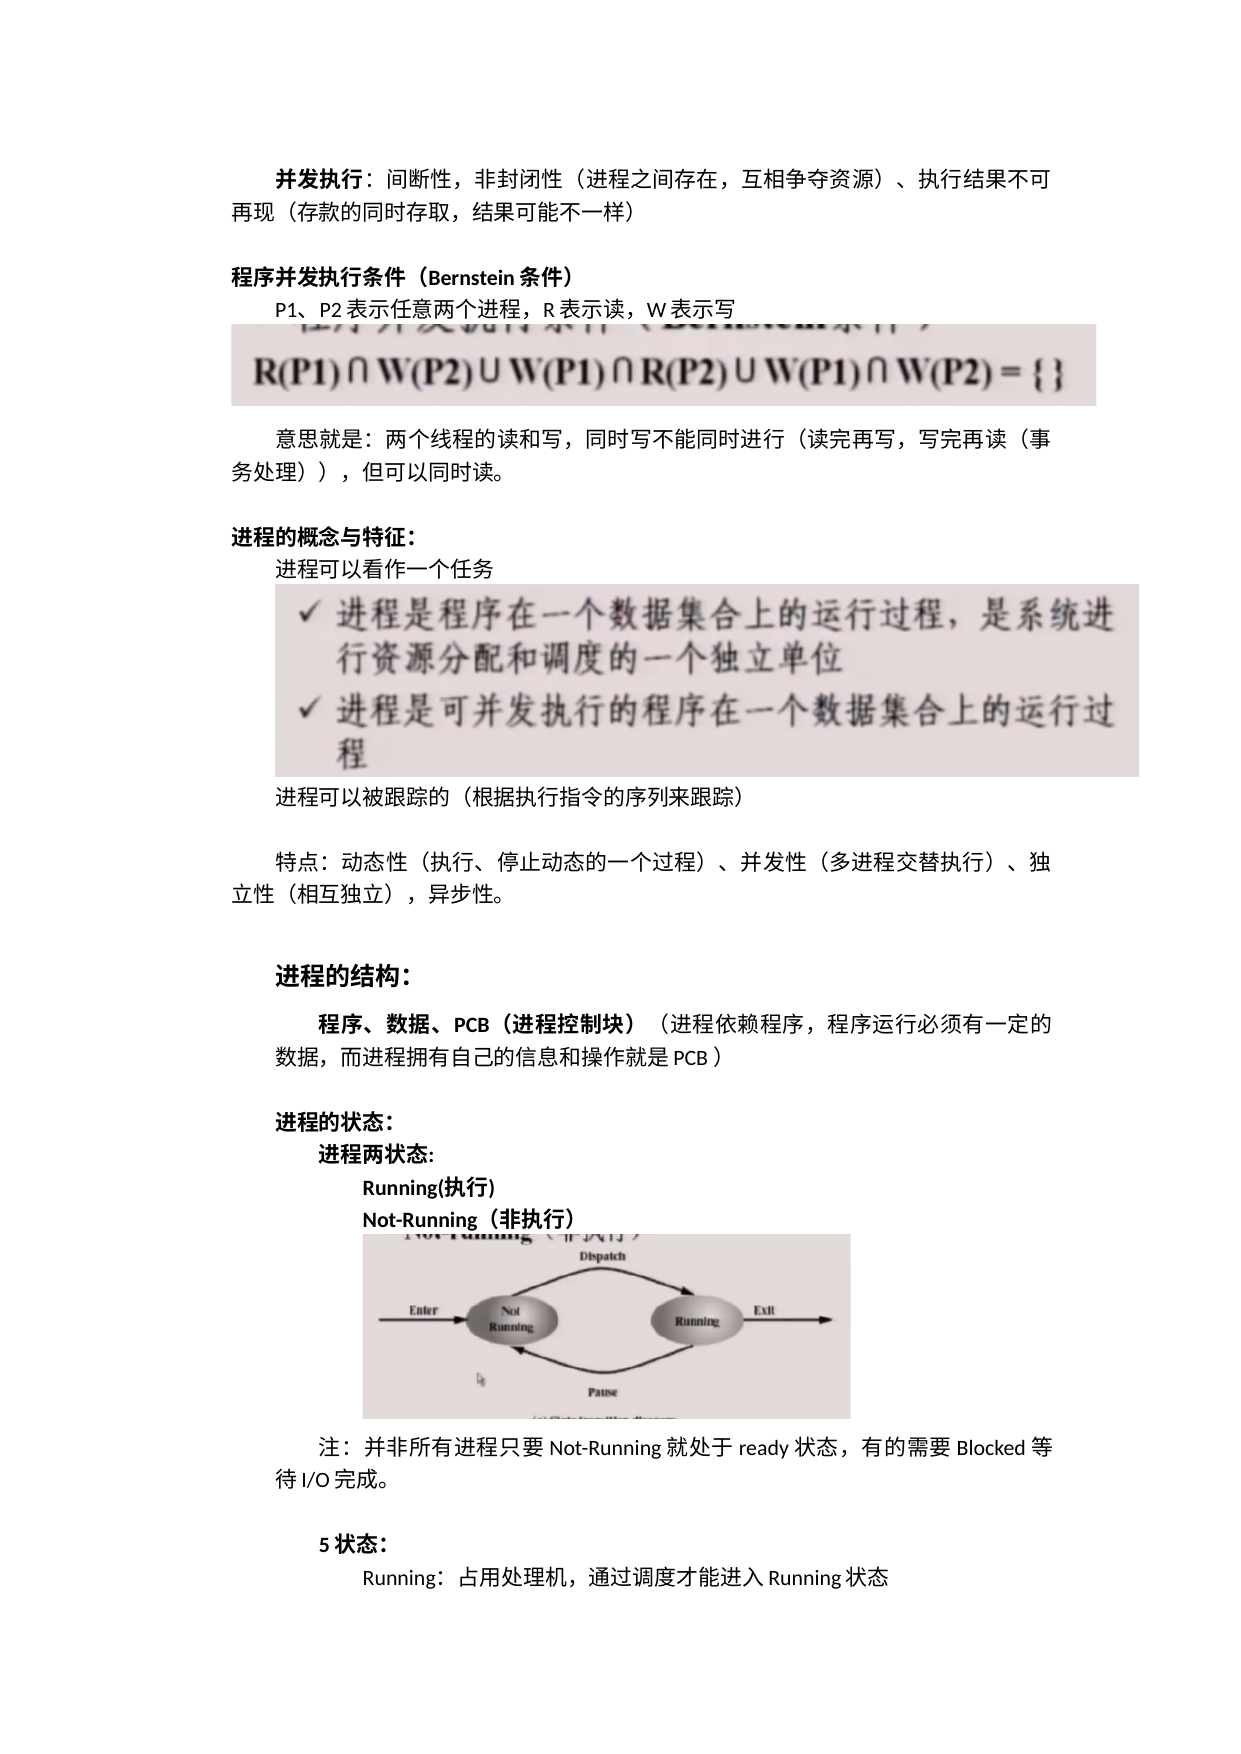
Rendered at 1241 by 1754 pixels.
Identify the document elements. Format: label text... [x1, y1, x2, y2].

list 进程的状态： [231, 1104, 1053, 1137]
list 并发执行：间断性，非封闭性（进程之间存在，互相争夺资源）、执行结果不可再现（存款的同时存取，结果可能不一样） [231, 162, 1053, 227]
list 5状态： [275, 1527, 1053, 1559]
picture [231, 324, 1097, 406]
list 进程可以被跟踪的（根据执行指令的序列来跟踪） [231, 779, 1053, 812]
list Not-Running（非执行） [319, 1202, 1053, 1234]
list Running(执行) [319, 1169, 1053, 1202]
list 进程的结构： [231, 942, 1053, 1007]
list 进程的概念与特征： [187, 519, 1053, 552]
list Running：占用处理机，通过调度才能进入Running状态 [319, 1559, 1053, 1592]
list 注：并非所有进程只要Not-Running就处于ready状态，有的需要Blocked等待I/O完成。 [275, 1429, 1053, 1494]
list 程序并发执行条件（Bernstein条件） [187, 259, 1053, 292]
list 进程可以看作一个任务 [231, 552, 1053, 584]
list 意思就是：两个线程的读和写，同时写不能同时进行（读完再写，写完再读（事务处理）），但可以同时读。 [231, 422, 1053, 487]
list 进程两状态: [275, 1137, 1053, 1169]
picture [362, 1234, 851, 1419]
list 特点：动态性（执行、停止动态的一个过程）、并发性（多进程交替执行）、独立性（相互独立），异步性。 [231, 844, 1053, 909]
list 程序、数据、PCB（进程控制块）（进程依赖程序，程序运行必须有一定的数据，而进程拥有自己的信息和操作就是PCB ） [275, 1007, 1053, 1072]
picture [275, 584, 1140, 777]
list P1、P2表示任意两个进程，R表示读，W表示写 [231, 292, 1053, 324]
